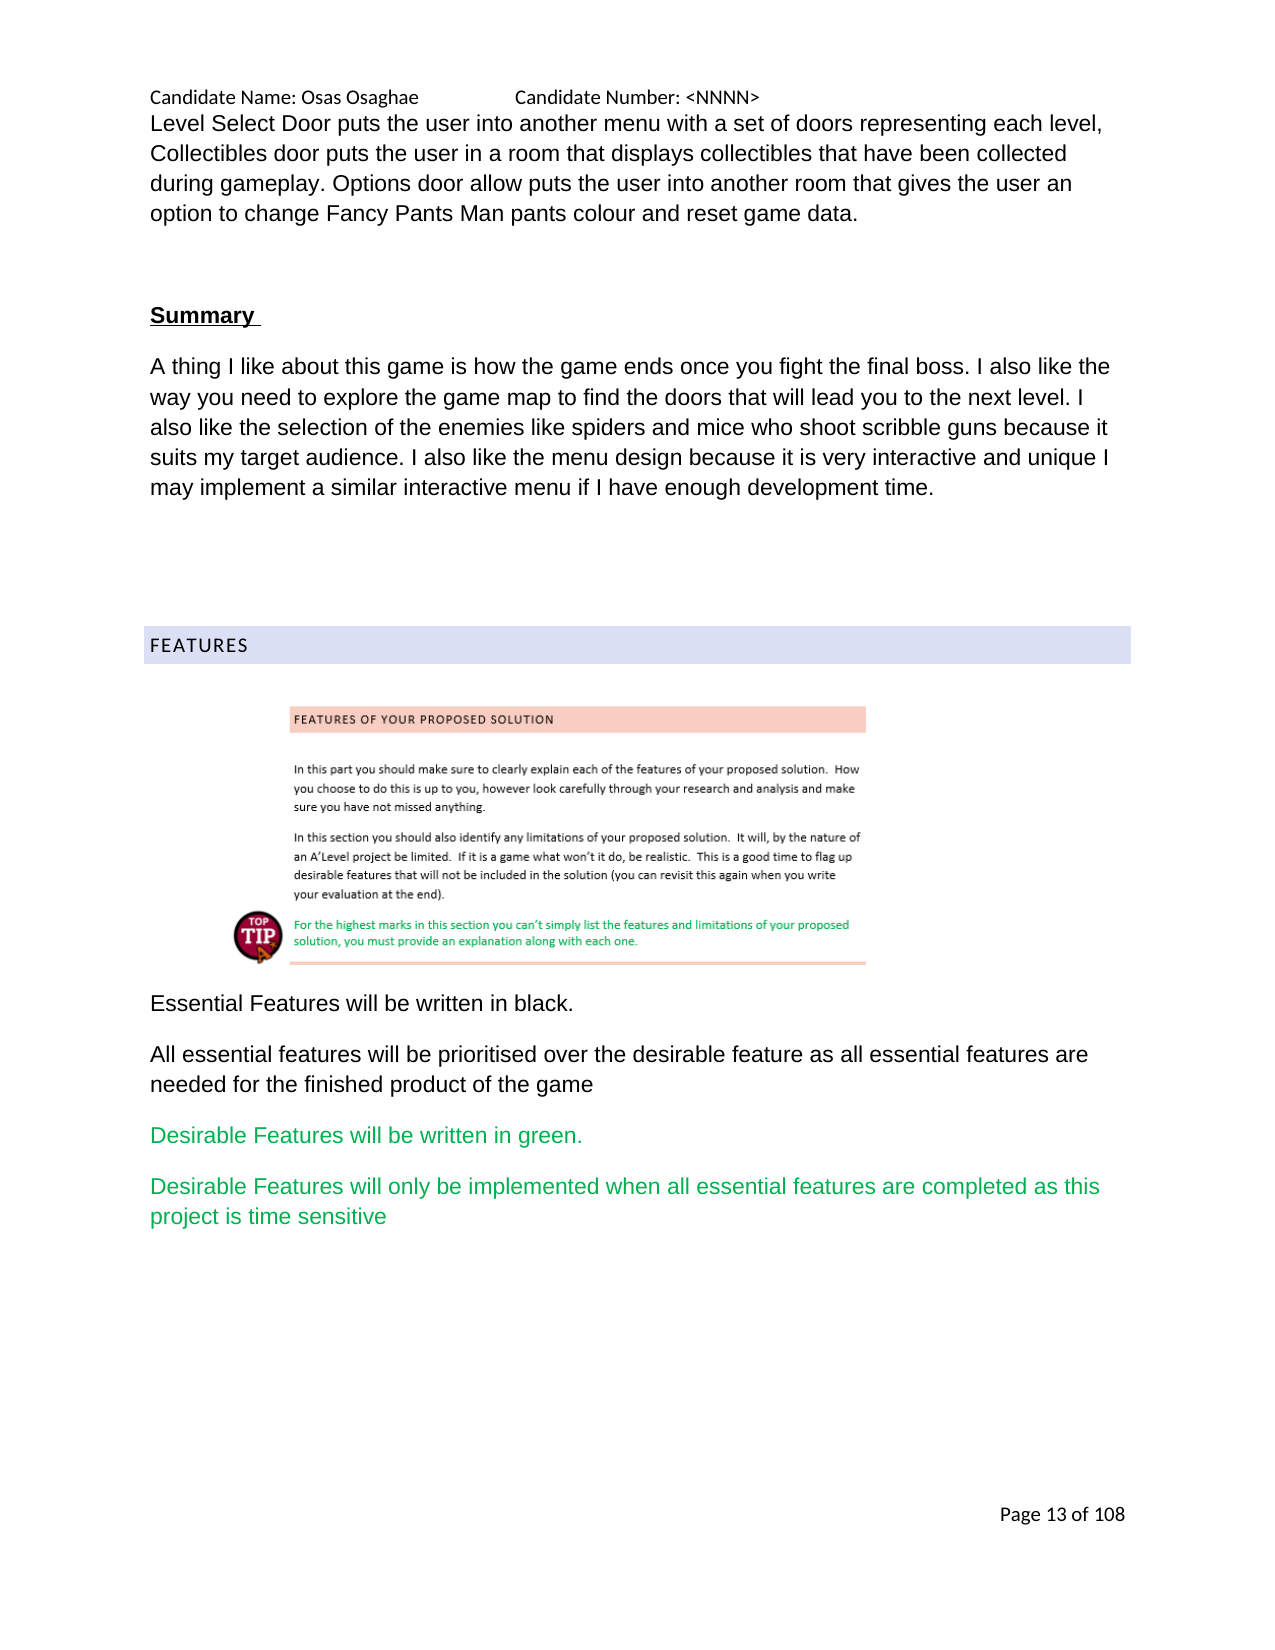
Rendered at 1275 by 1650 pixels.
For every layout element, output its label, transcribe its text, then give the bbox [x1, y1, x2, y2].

text A thing I like about this game is how the game ends once you fight the final boss. I also like the way you need to explore the game map to find the doors that will lead you to the next level. I also like the selection of the enemies like spiders and mice who shoot scribble guns because it suits my target audience. I also like the menu design because it is very interactive and unique I may implement a similar interactive menu if I have enough development time. [150, 353, 1125, 501]
text Essential Features will be written in black. [150, 989, 1125, 1016]
text Desirable Features will only be implemented when all essential features are completed as this project is time sensitive [150, 1173, 1125, 1229]
text Summary [150, 302, 1125, 329]
subtitle Features [150, 633, 1125, 658]
text All essential features will be prioritised over the desirable feature as all essential features are needed for the finished product of the game [150, 1041, 1125, 1097]
text Desirable Features will be written in green. [150, 1122, 1125, 1148]
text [150, 109, 1125, 227]
picture [225, 678, 870, 965]
